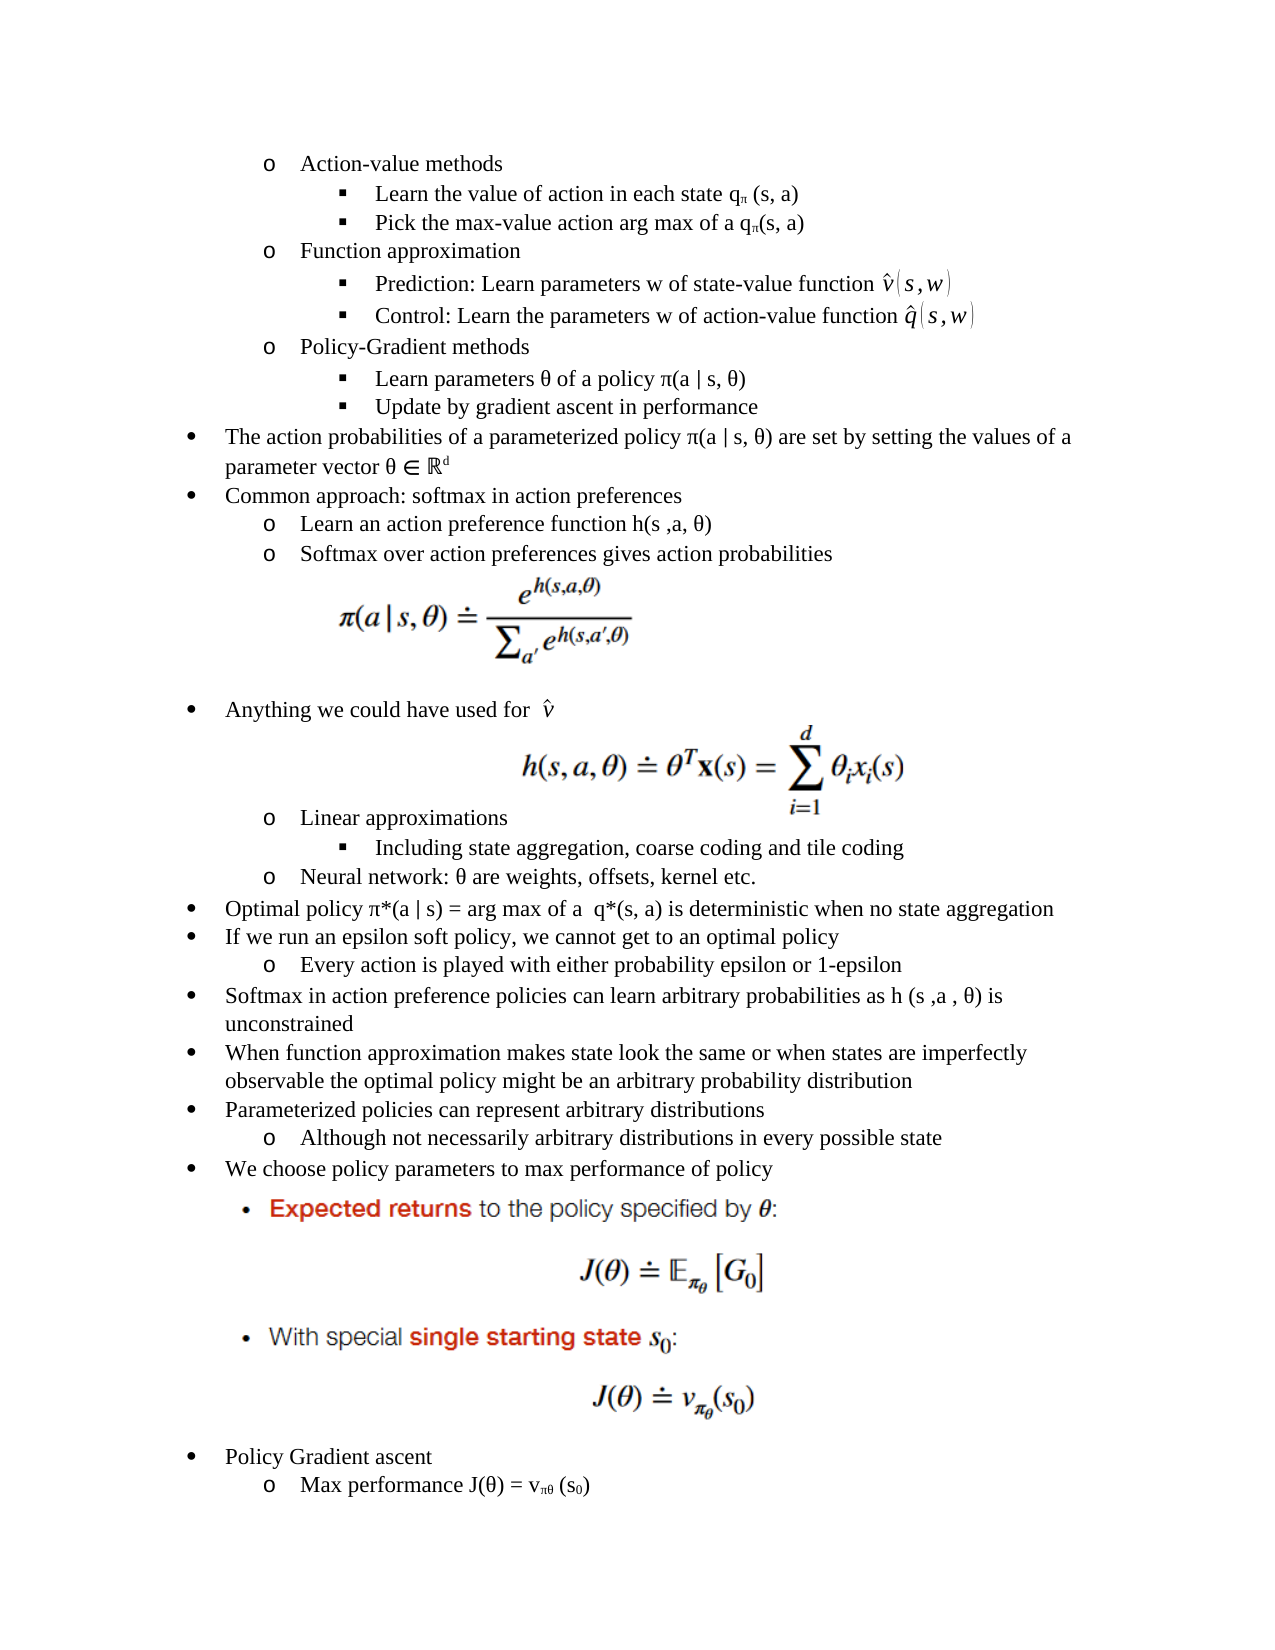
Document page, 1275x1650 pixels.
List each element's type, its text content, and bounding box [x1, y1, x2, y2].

list When function approximation makes state look the same or when states are imperfectly observable the optimal policy might be an arbitrary probability distribution [187, 1039, 1125, 1094]
list Softmax in action preference policies can learn arbitrary probabilities as h (s ,a , θ) is unconstrained [187, 982, 1125, 1037]
picture [300, 570, 653, 694]
picture [225, 1183, 790, 1441]
list We choose policy parameters to max performance of policy [187, 1154, 1125, 1181]
list Softmax over action preferences gives action probabilities [262, 541, 1125, 569]
list Learn the value of action in each state qπ (s, a) [337, 180, 1125, 207]
list Neural network: θ are weights, offsets, kernel etc. [262, 863, 1125, 891]
list Function approximation [262, 237, 1125, 266]
list Update by gradient ascent in performance [337, 393, 1125, 420]
list Policy Gradient ascent [187, 1443, 1125, 1469]
picture [513, 725, 922, 826]
list Max performance J(θ) = vπθ (s0) [262, 1471, 1125, 1499]
list Control: Learn the parameters w of action-value function [337, 300, 1125, 331]
list Optimal policy π*(a ∣ s) = arg max of a q*(s, a) is deterministic when no state aggregation [187, 893, 1125, 921]
list Parameterized policies can represent arbitrary distributions [187, 1096, 1125, 1122]
list Anything we could have used for [187, 696, 1125, 723]
list Although not necessarily arbitrary distributions in every possible state [262, 1124, 1125, 1152]
list Learn parameters θ of a policy π(a ∣ s, θ) [337, 363, 1125, 391]
list Every action is played with either probability epsilon or 1-epsilon [262, 952, 1125, 980]
list Prediction: Learn parameters w of state-value function [337, 268, 1125, 298]
list Including state aggregation, coarse coding and tile coding [337, 834, 1125, 861]
list Common approach: softmax in action preferences [187, 482, 1125, 508]
list Policy-Gradient methods [262, 333, 1125, 361]
list Action-value methods [262, 150, 1125, 178]
list Learn an action preference function h(s ,a, θ) [262, 510, 1125, 538]
list The action probabilities of a parameterized policy π(a ∣ s, θ) are set by setting the values of a parameter vector θ ∈ ℝd [187, 422, 1125, 479]
list Pick the max-value action arg max of a qπ(s, a) [337, 209, 1125, 235]
list If we run an epsilon soft policy, we cannot get to an optimal policy [187, 923, 1125, 949]
